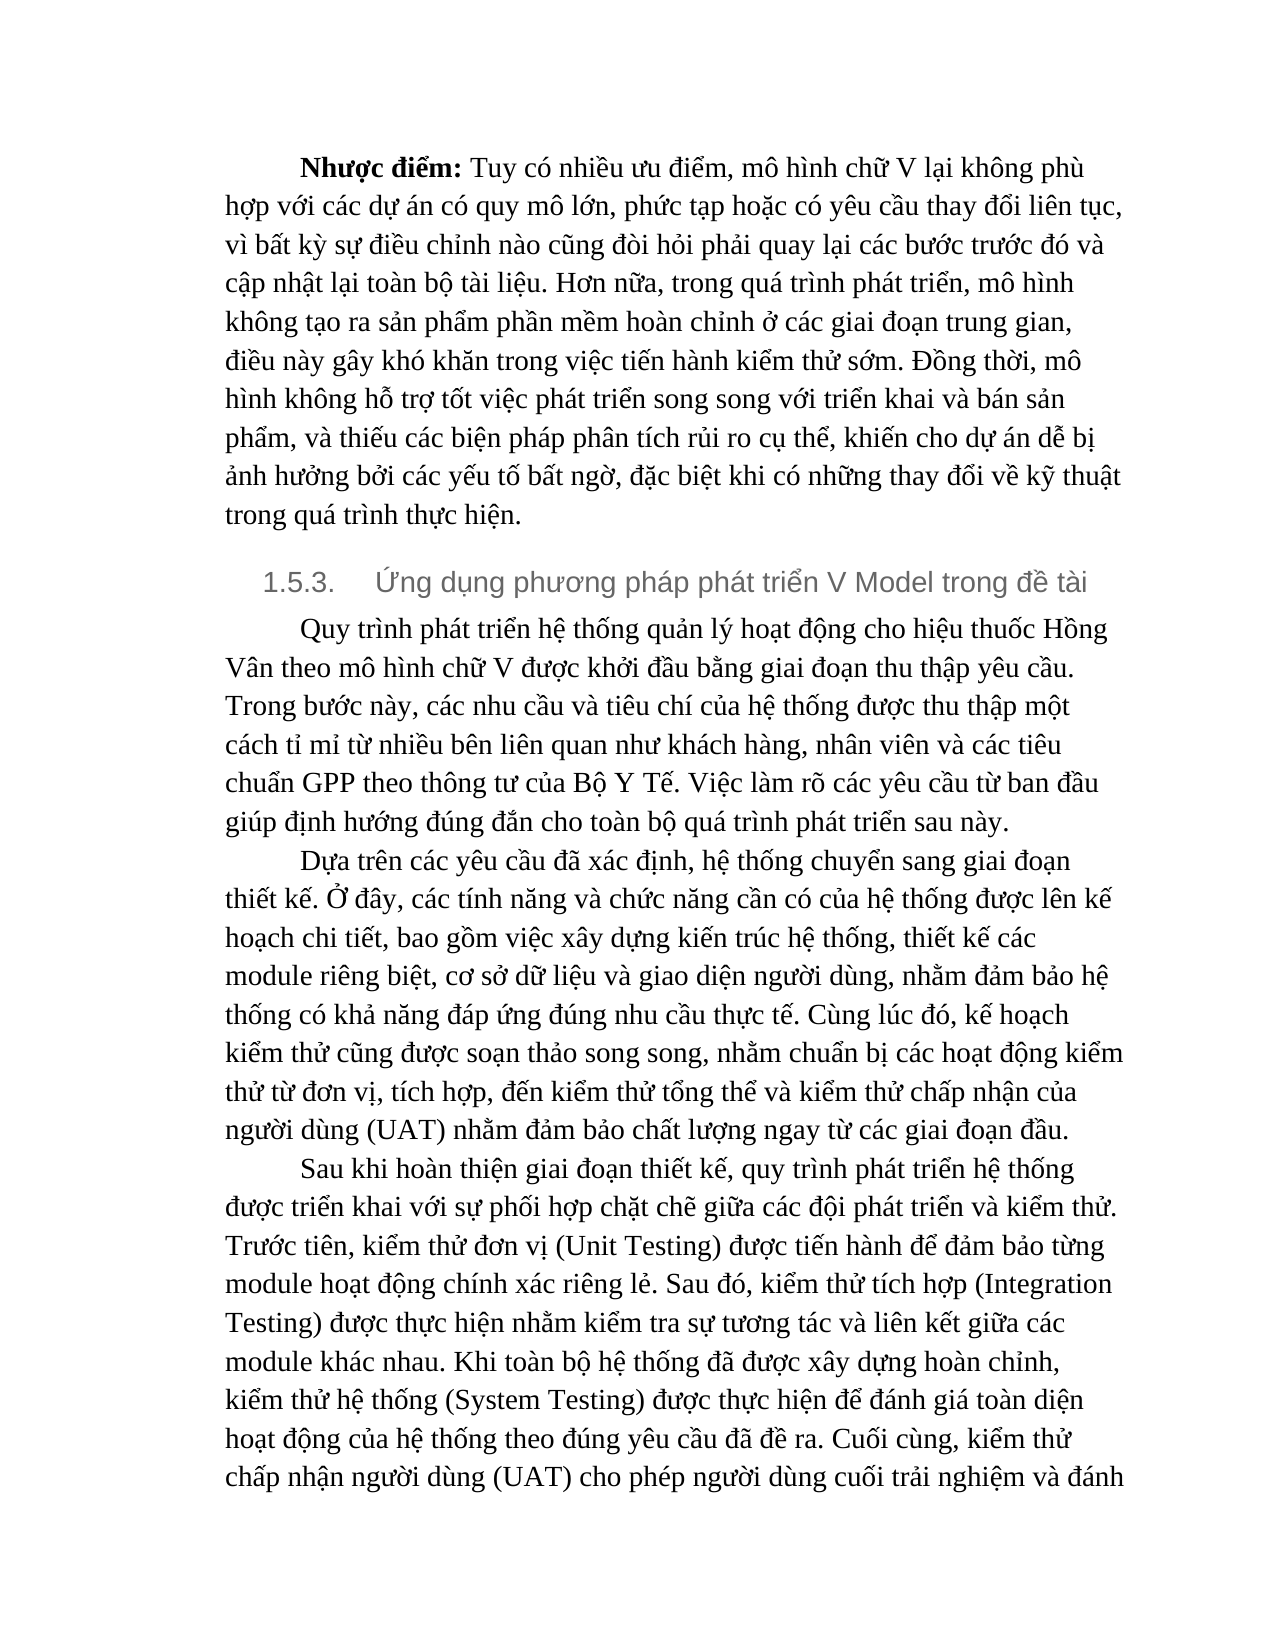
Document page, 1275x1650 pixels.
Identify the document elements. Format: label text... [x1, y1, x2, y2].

subtitle Ứng dụng phương pháp phát triển V Model trong đề tài [262, 564, 1125, 598]
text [225, 1151, 1125, 1493]
text Dựa trên các yêu cầu đã xác định, hệ thống chuyển sang giai đoạn thiết kế. Ở đây, các tính năng và chức năng cần có của hệ thống được lên kế hoạch chi tiết, bao gồm việc xây dựng kiến trúc hệ thống, thiết kế các module riêng biệt, cơ sở dữ liệu và giao diện người dùng, nhằm đảm bảo hệ thống có khả năng đáp ứng đúng nhu cầu thực tế. Cùng lúc đó, kế hoạch kiểm thử cũng được soạn thảo song song, nhằm chuẩn bị các hoạt động kiểm thử từ đơn vị, tích hợp, đến kiểm thử tổng thể và kiểm thử chấp nhận của người dùng (UAT) nhằm đảm bảo chất lượng ngay từ các giai đoạn đầu. [225, 843, 1125, 1146]
text Nhược điểm: Tuy có nhiều ưu điểm, mô hình chữ V lại không phù hợp với các dự án có quy mô lớn, phức tạp hoặc có yêu cầu thay đổi liên tục, vì bất kỳ sự điều chỉnh nào cũng đòi hỏi phải quay lại các bước trước đó và cập nhật lại toàn bộ tài liệu. Hơn nữa, trong quá trình phát triển, mô hình không tạo ra sản phẩm phần mềm hoàn chỉnh ở các giai đoạn trung gian, điều này gây khó khăn trong việc tiến hành kiểm thử sớm. Đồng thời, mô hình không hỗ trợ tốt việc phát triển song song với triển khai và bán sản phẩm, và thiếu các biện pháp phân tích rủi ro cụ thể, khiến cho dự án dễ bị ảnh hưởng bởi các yếu tố bất ngờ, đặc biệt khi có những thay đổi về kỹ thuật trong quá trình thực hiện. [225, 150, 1125, 530]
text Quy trình phát triển hệ thống quản lý hoạt động cho hiệu thuốc Hồng Vân theo mô hình chữ V được khởi đầu bằng giai đoạn thu thập yêu cầu. Trong bước này, các nhu cầu và tiêu chí của hệ thống được thu thập một cách tỉ mỉ từ nhiều bên liên quan như khách hàng, nhân viên và các tiêu chuẩn GPP theo thông tư của Bộ Y Tế. Việc làm rõ các yêu cầu từ ban đầu giúp định hướng đúng đắn cho toàn bộ quá trình phát triển sau này. [225, 611, 1125, 838]
